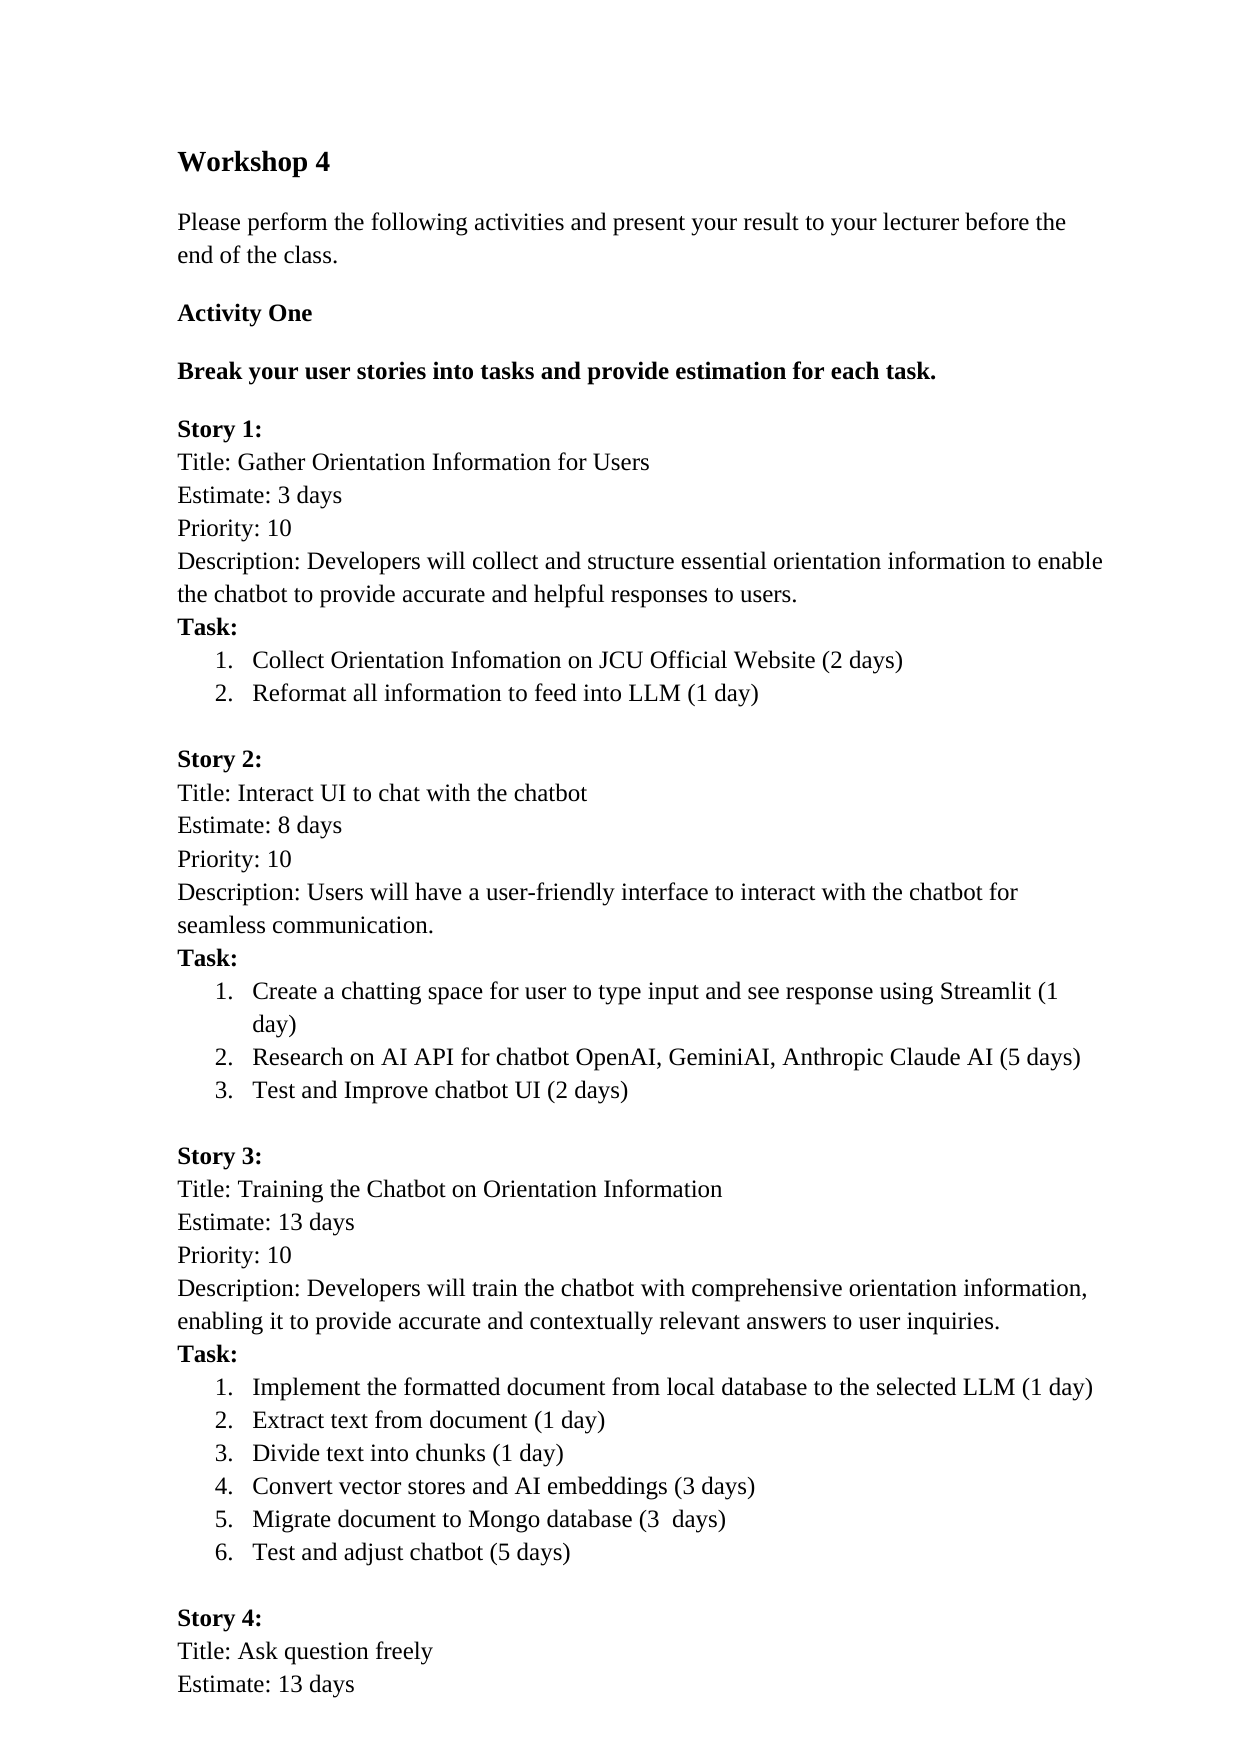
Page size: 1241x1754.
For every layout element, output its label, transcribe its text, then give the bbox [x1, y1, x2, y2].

text Priority: 10 Description: Developers will train the chatbot with comprehensive orientation information, enabling it to provide accurate and contextually relevant answers to user inquiries. [177, 1240, 1104, 1335]
text Please perform the following activities and present your result to your lecturer before the end of the class. [177, 207, 1104, 269]
text Task: [177, 1339, 1104, 1368]
text Priority: 10 [177, 844, 1104, 872]
text Estimate: 13 days [177, 1207, 1104, 1236]
text Estimate: 3 days [177, 480, 1104, 509]
text Story 4: [177, 1603, 1104, 1632]
text Estimate: 8 days [177, 811, 1104, 839]
text Title: Interact UI to chat with the chatbot [177, 778, 1104, 806]
text Task: [177, 612, 1104, 641]
text Story 2: [177, 744, 1104, 773]
text Title: Training the Chatbot on Orientation Information [177, 1174, 1104, 1203]
text Estimate: 13 days [177, 1669, 1104, 1698]
text Description: Developers will collect and structure essential orientation information to enable the chatbot to provide accurate and helpful responses to users. [177, 546, 1104, 608]
subtitle Workshop 4 [177, 144, 1104, 177]
list Collect Orientation Infomation on JCU Official Website (2 days) [214, 646, 1104, 674]
text Priority: 10 [177, 513, 1104, 542]
text Title: Gather Orientation Information for Users [177, 447, 1104, 476]
list Create a chatting space for user to type input and see response using Streamlit (1 day) [214, 976, 1104, 1037]
list Reformat all information to feed into LLM (1 day) [214, 678, 1104, 707]
text Description: Users will have a user-friendly interface to interact with the chatbot for seamless communication. [177, 877, 1104, 938]
text Task: [177, 943, 1104, 971]
list Divide text into chunks (1 day) [214, 1438, 1104, 1467]
list Research on AI API for chatbot OpenAI, GeminiAI, Anthropic Claude AI (5 days) [214, 1042, 1104, 1071]
list Convert vector stores and AI embeddings (3 days) [214, 1471, 1104, 1500]
text Story 1: [177, 414, 1104, 443]
text Story 3: [177, 1141, 1104, 1169]
list Implement the formatted document from local database to the selected LLM (1 day) [214, 1372, 1104, 1401]
list Test and adjust chatbot (5 days) [214, 1537, 1104, 1566]
text Break your user stories into tasks and provide estimation for each task. [177, 356, 1104, 385]
list Extract text from document (1 day) [214, 1405, 1104, 1434]
text Title: Ask question freely [177, 1636, 1104, 1665]
list Migrate document to Mongo database (3 days) [214, 1504, 1104, 1533]
list Test and Improve chatbot UI (2 days) [214, 1075, 1104, 1103]
text Activity One [177, 298, 1104, 327]
